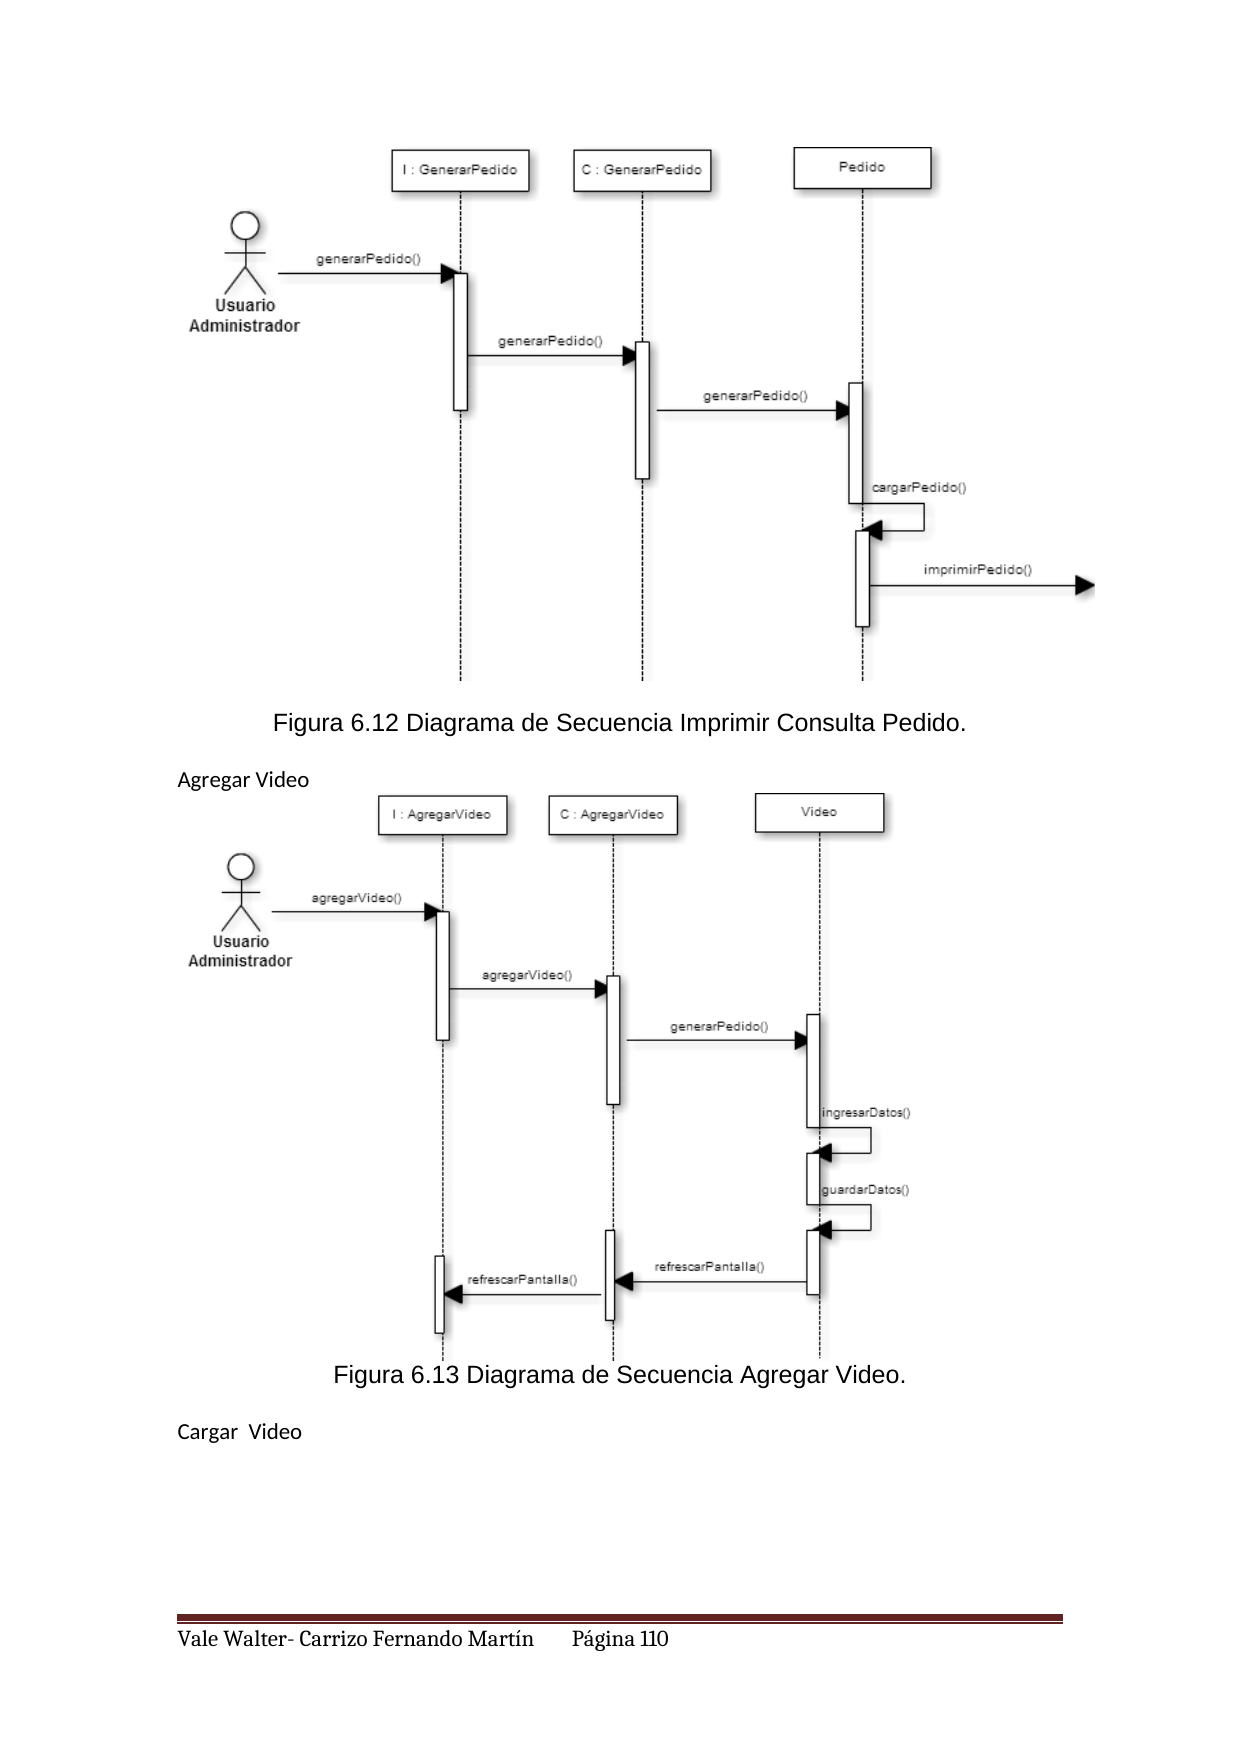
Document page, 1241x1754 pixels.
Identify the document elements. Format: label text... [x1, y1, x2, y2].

text Figura 6.13 Diagrama de Secuencia Agregar Video. [177, 1360, 1063, 1389]
text Cargar Video [177, 1417, 1063, 1445]
text Agregar Video [177, 765, 1063, 793]
picture [177, 147, 1095, 681]
text Figura 6.12 Diagrama de Secuencia Imprimir Consulta Pedido. [177, 708, 1063, 737]
picture [177, 793, 941, 1361]
